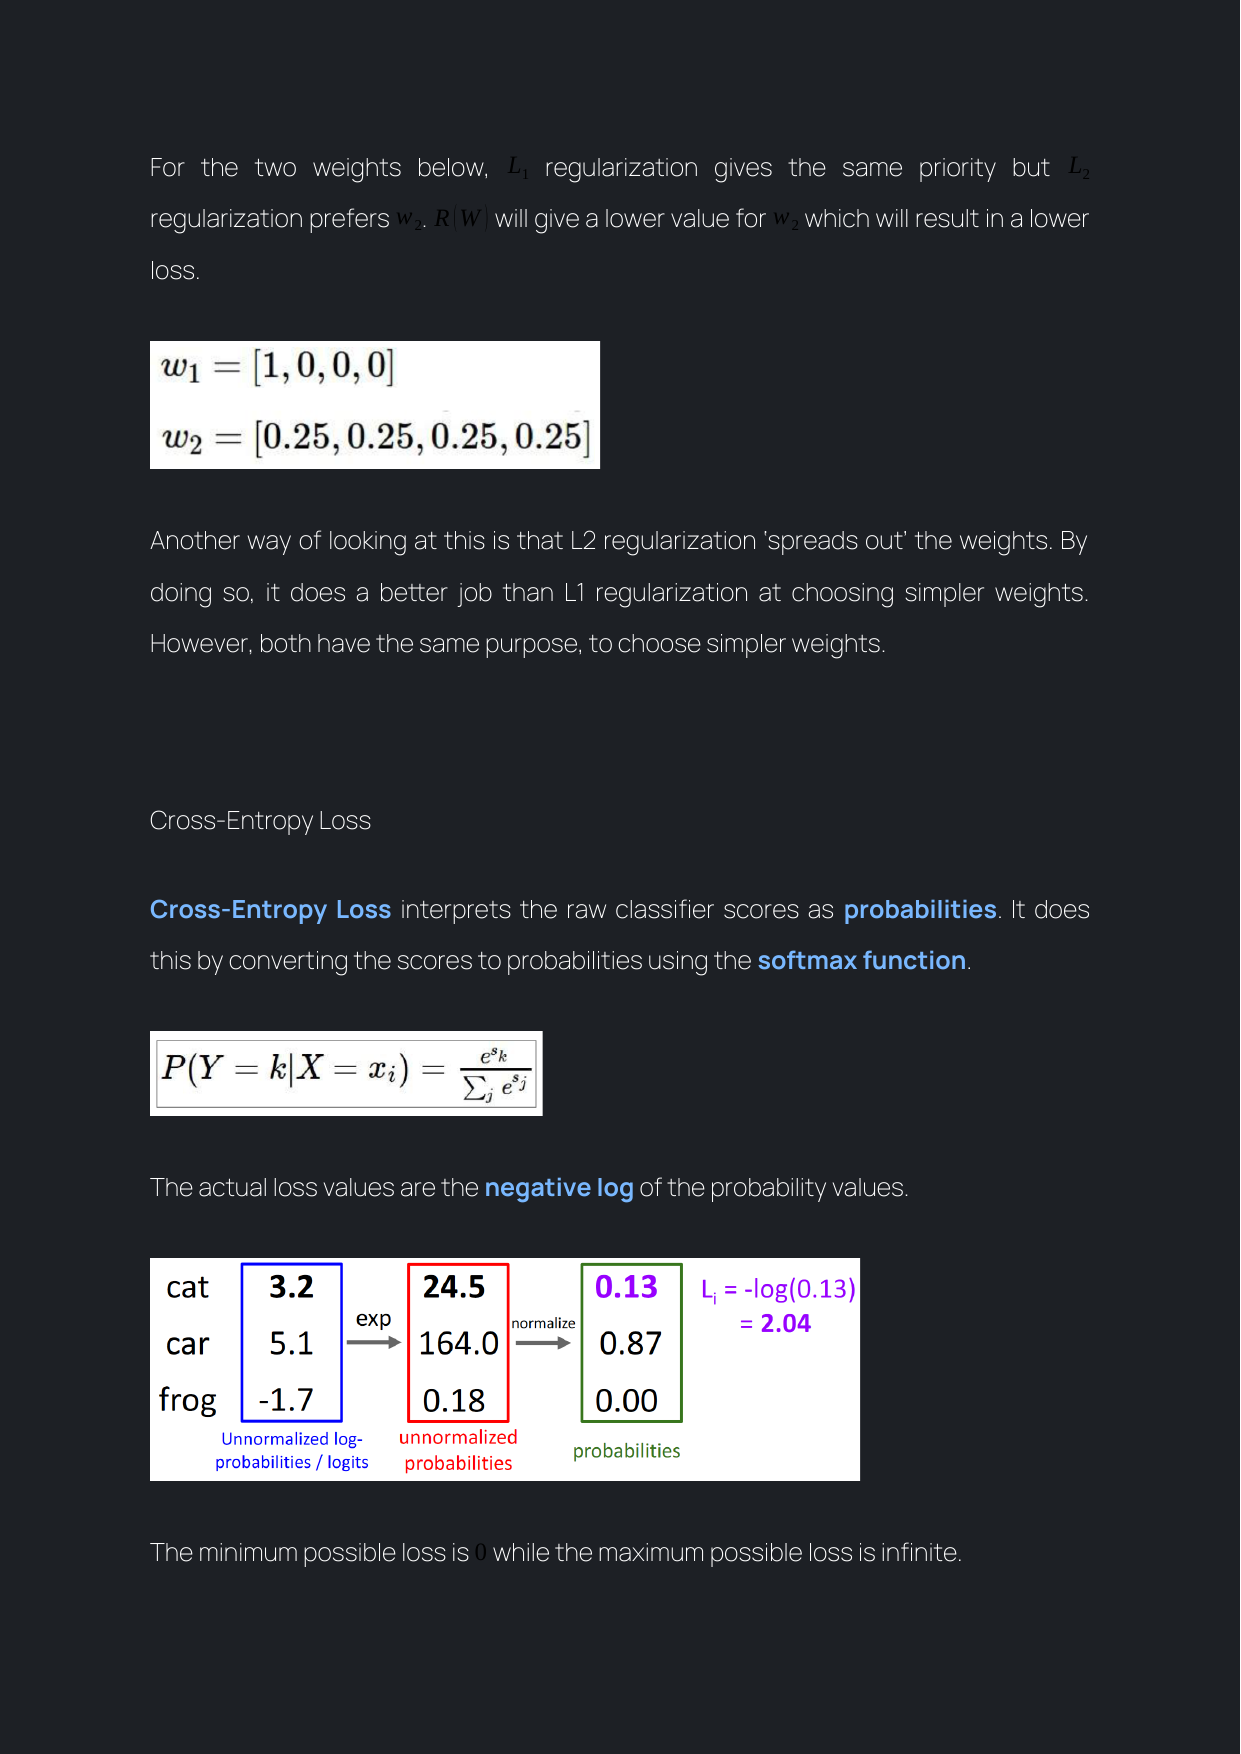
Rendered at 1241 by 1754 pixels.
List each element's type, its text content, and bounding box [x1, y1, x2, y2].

picture [150, 1031, 543, 1116]
picture [150, 1258, 861, 1481]
text For the two weights below, regularization gives the same priority but regularization prefers . will give a lower value for which will result in a lower loss. [150, 150, 1090, 287]
text The minimum possible loss is while the maximum possible loss is infinite. [150, 1535, 1090, 1569]
text Cross-Entropy Loss interprets the raw classifier scores as probabilities. It does this by converting the scores to probabilities using the softmax function. [150, 892, 1090, 977]
subtitle Cross-Entropy Loss [150, 803, 1090, 837]
text The actual loss values are the negative log of the probability values. [150, 1170, 1090, 1204]
text Another way of looking at this is that L2 regularization ‘spreads out’ the weights. By doing so, it does a better job than L1 regularization at choosing simpler weights. However, both have the same purpose, to choose simpler weights. [150, 523, 1090, 660]
picture [150, 341, 600, 469]
